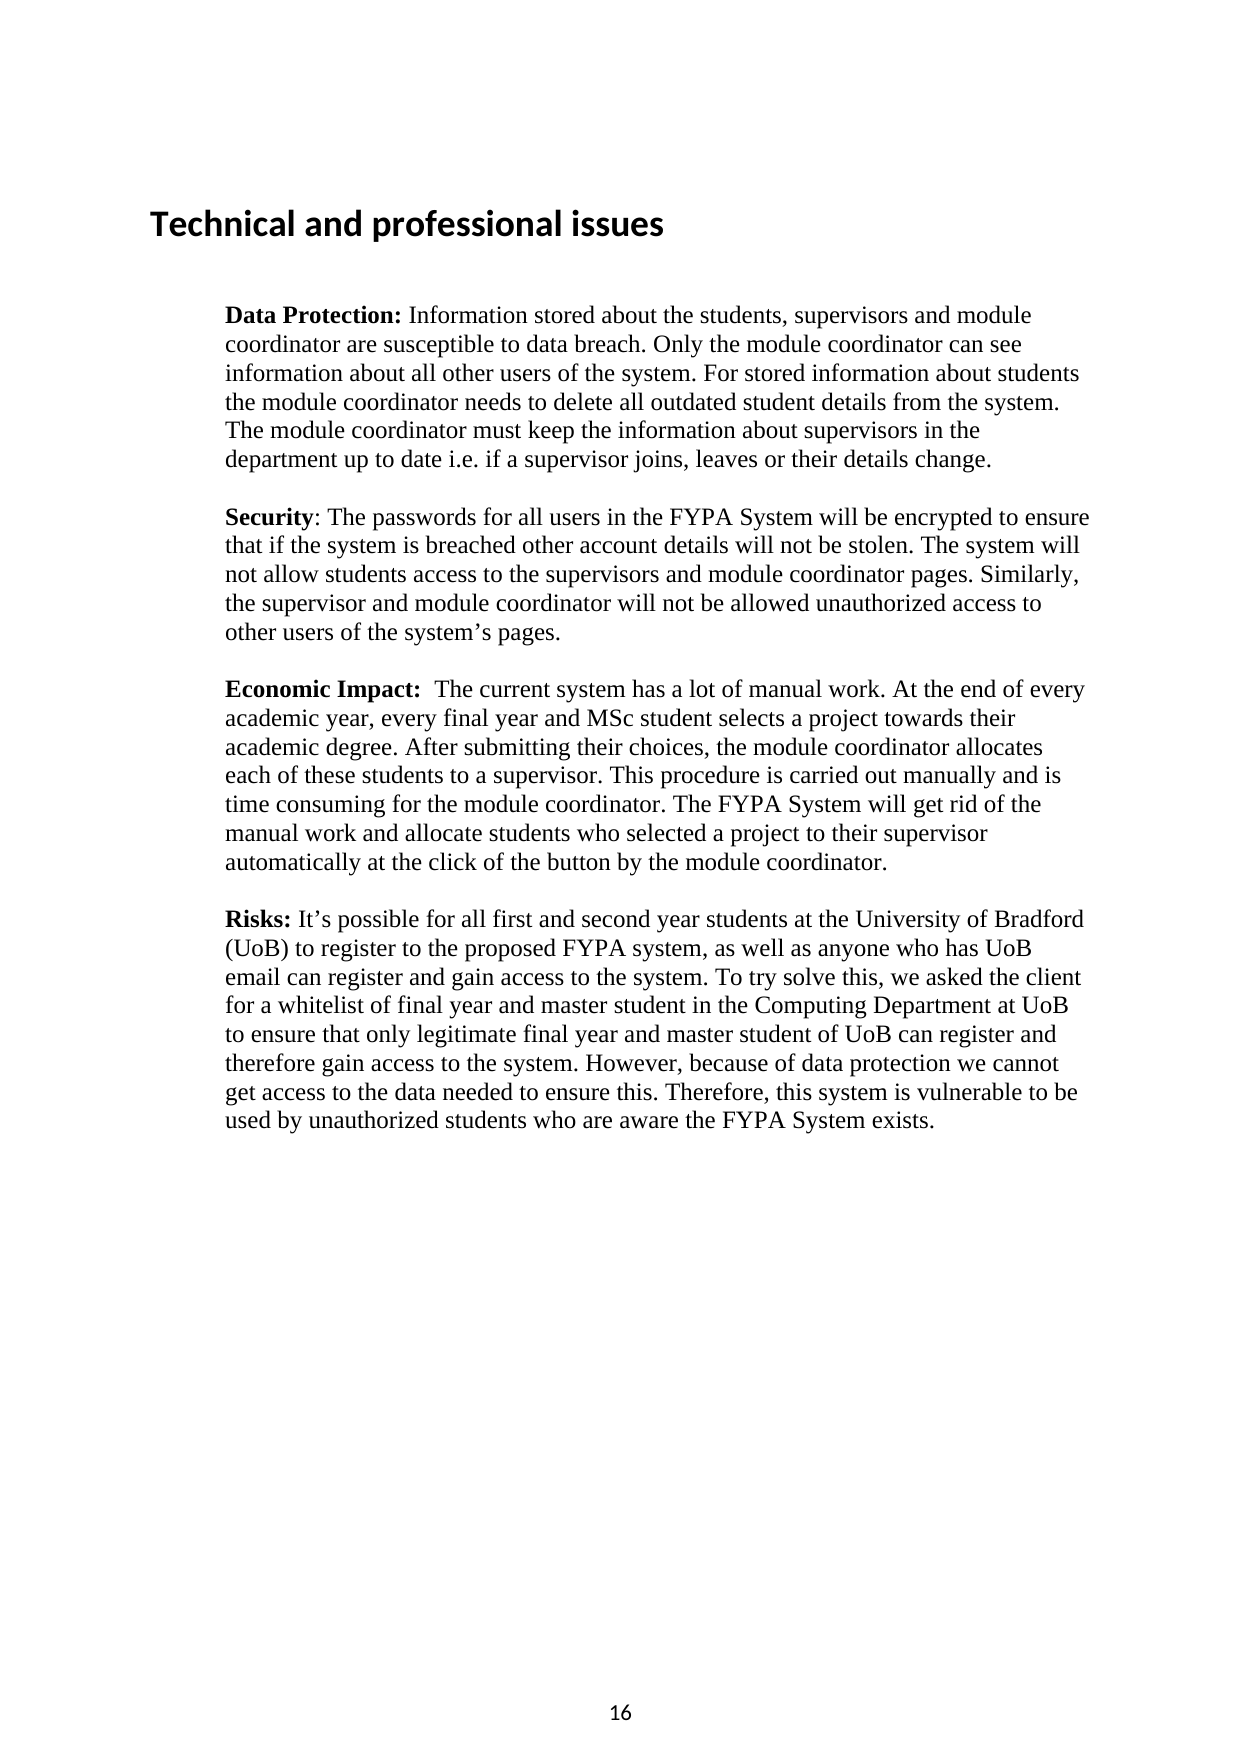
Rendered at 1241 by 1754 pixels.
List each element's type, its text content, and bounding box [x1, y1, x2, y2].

text Economic Impact: The current system has a lot of manual work. At the end of every academic year, every final year and MSc student selects a project towards their academic degree. After submitting their choices, the module coordinator allocates each of these students to a supervisor. This procedure is carried out manually and is time consuming for the module coordinator. The FYPA System will get rid of the manual work and allocate students who selected a project to their supervisor automatically at the click of the button by the module coordinator. [225, 674, 1090, 875]
subtitle Technical and professional issues [150, 200, 1090, 246]
text Security: The passwords for all users in the FYPA System will be encrypted to ensure that if the system is breached other account details will not be stolen. The system will not allow students access to the supervisors and module coordinator pages. Similarly, the supervisor and module coordinator will not be allowed unauthorized access to other users of the system’s pages. [225, 502, 1090, 645]
text Risks: It’s possible for all first and second year students at the University of Bradford (UoB) to register to the proposed FYPA system, as well as anyone who has UoB email can register and gain access to the system. To try solve this, we asked the client for a whitelist of final year and master student in the Computing Department at UoB to ensure that only legitimate final year and master student of UoB can register and therefore gain access to the system. However, because of data protection we cannot get access to the data needed to ensure this. Therefore, this system is vulnerable to be used by unauthorized students who are aware the FYPA System exists. [225, 904, 1090, 1134]
text Data Protection: Information stored about the students, supervisors and module coordinator are susceptible to data breach. Only the module coordinator can see information about all other users of the system. For stored information about students the module coordinator needs to delete all outdated student details from the system. The module coordinator must keep the information about supervisors in the department up to date i.e. if a supervisor joins, leaves or their details change. [225, 300, 1090, 473]
